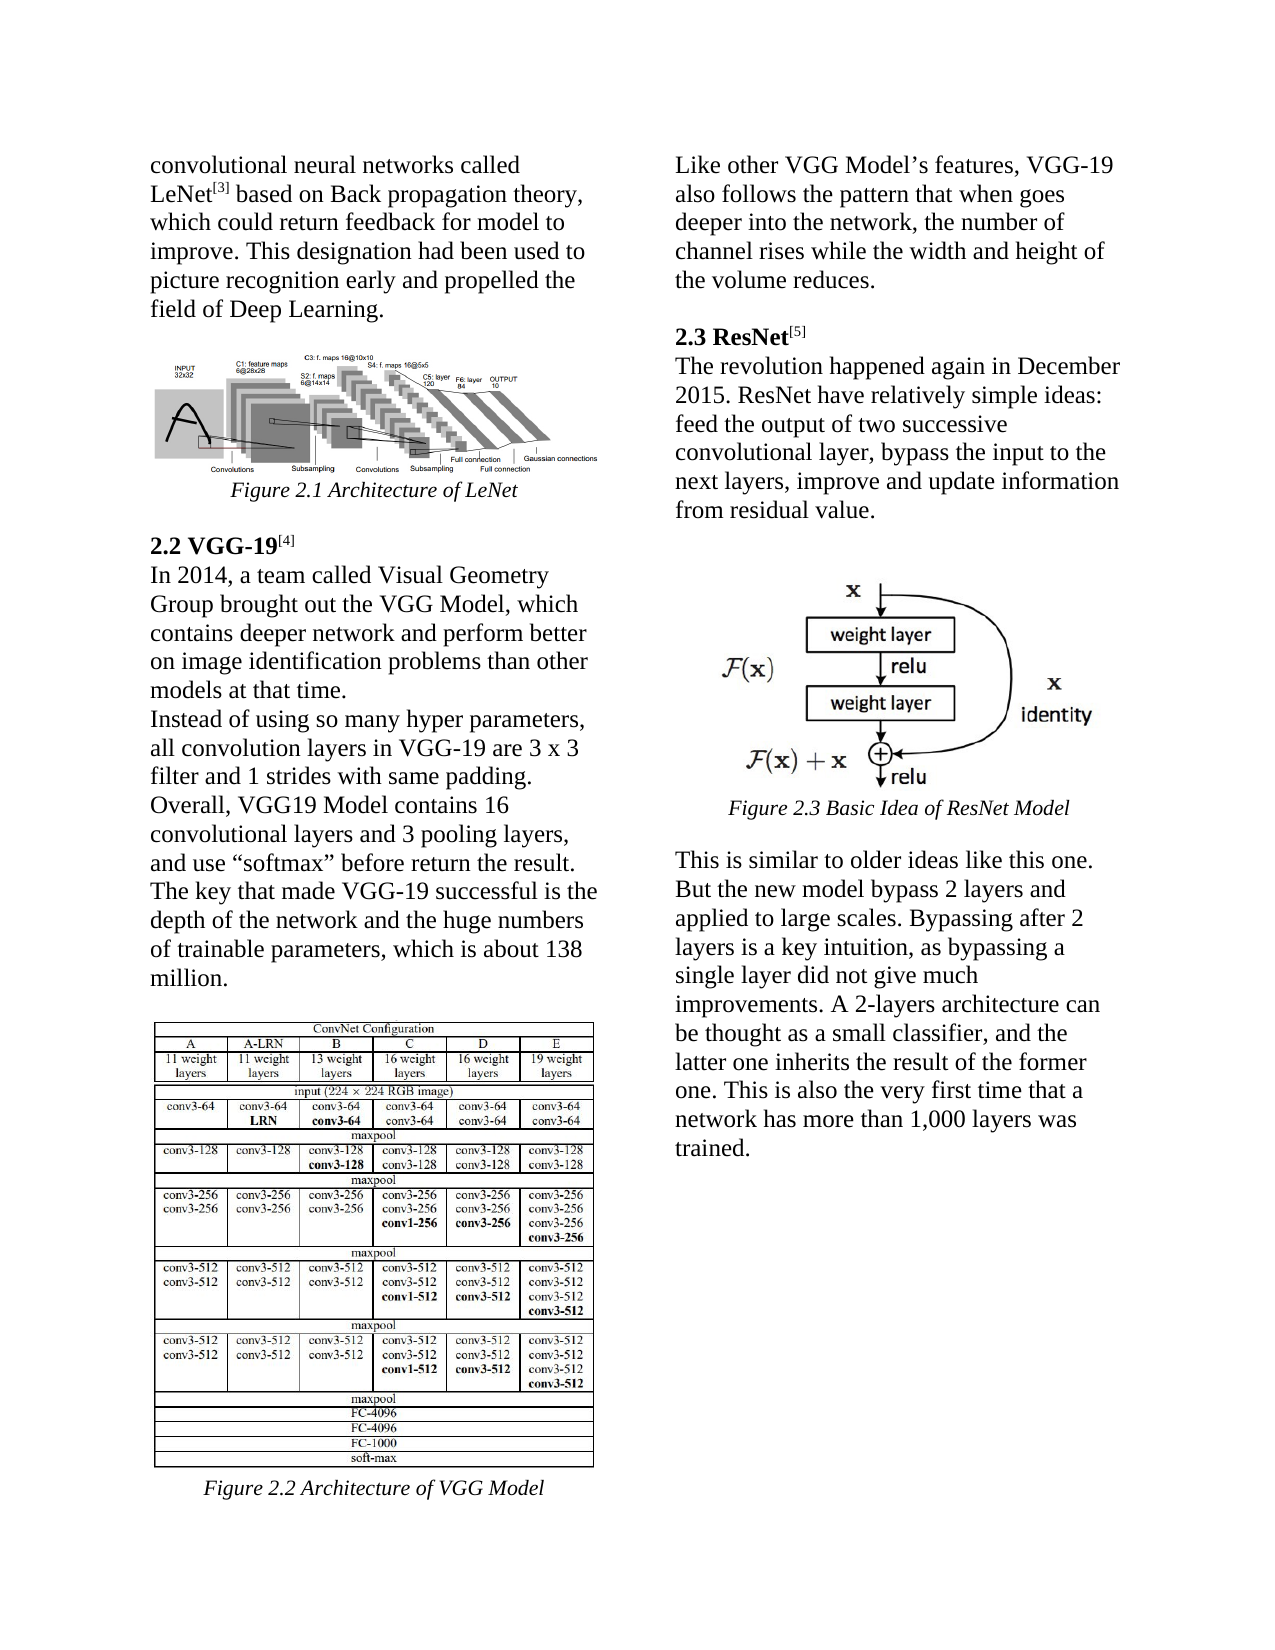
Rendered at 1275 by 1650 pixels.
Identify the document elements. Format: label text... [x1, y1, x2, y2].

text Figure 2.2 Architecture of VGG Model [150, 1475, 600, 1500]
text Figure 2.1 Architecture of LeNet [150, 478, 600, 503]
text Instead of using so many hyper parameters, all convolution layers in VGG-19 are 3 x 3 filter and 1 strides with same padding. Overall, VGG19 Model contains 16 convolutional layers and 3 pooling layers, and use “softmax” before return the result. The key that made VGG-19 successful is the depth of the network and the huge numbers of trainable parameters, which is about 138 million. [150, 704, 600, 991]
text 2.3 ResNet[5] [675, 322, 1125, 351]
picture [150, 1020, 600, 1475]
text This is similar to older ideas like this one. But the new model bypass 2 layers and applied to large scales. Bypassing after 2 layers is a key intuition, as bypassing a single layer did not give much improvements. A 2-layers architecture can be thought as a small classifier, and the latter one inherits the result of the former one. This is also the very first time that a network has more than 1,000 layers was trained. [675, 845, 1125, 1162]
picture [686, 552, 1114, 795]
picture [150, 351, 600, 478]
text Like other VGG Model’s features, VGG-19 also follows the pattern that when goes deeper into the network, the number of channel rises while the width and height of the volume reduces. [675, 150, 1125, 294]
text 2.2 VGG-19[4] [150, 531, 600, 560]
text The revolution happened again in December 2015. ResNet have relatively simple ideas: feed the output of two successive convolutional layer, bypass the input to the next layers, improve and update information from residual value. [675, 351, 1125, 524]
text In 2014, a team called Visual Geometry Group brought out the VGG Model, which contains deeper network and perform better on image identification problems than other models at that time. [150, 560, 600, 704]
text Figure 2.3 Basic Idea of ResNet Model [675, 795, 1125, 820]
